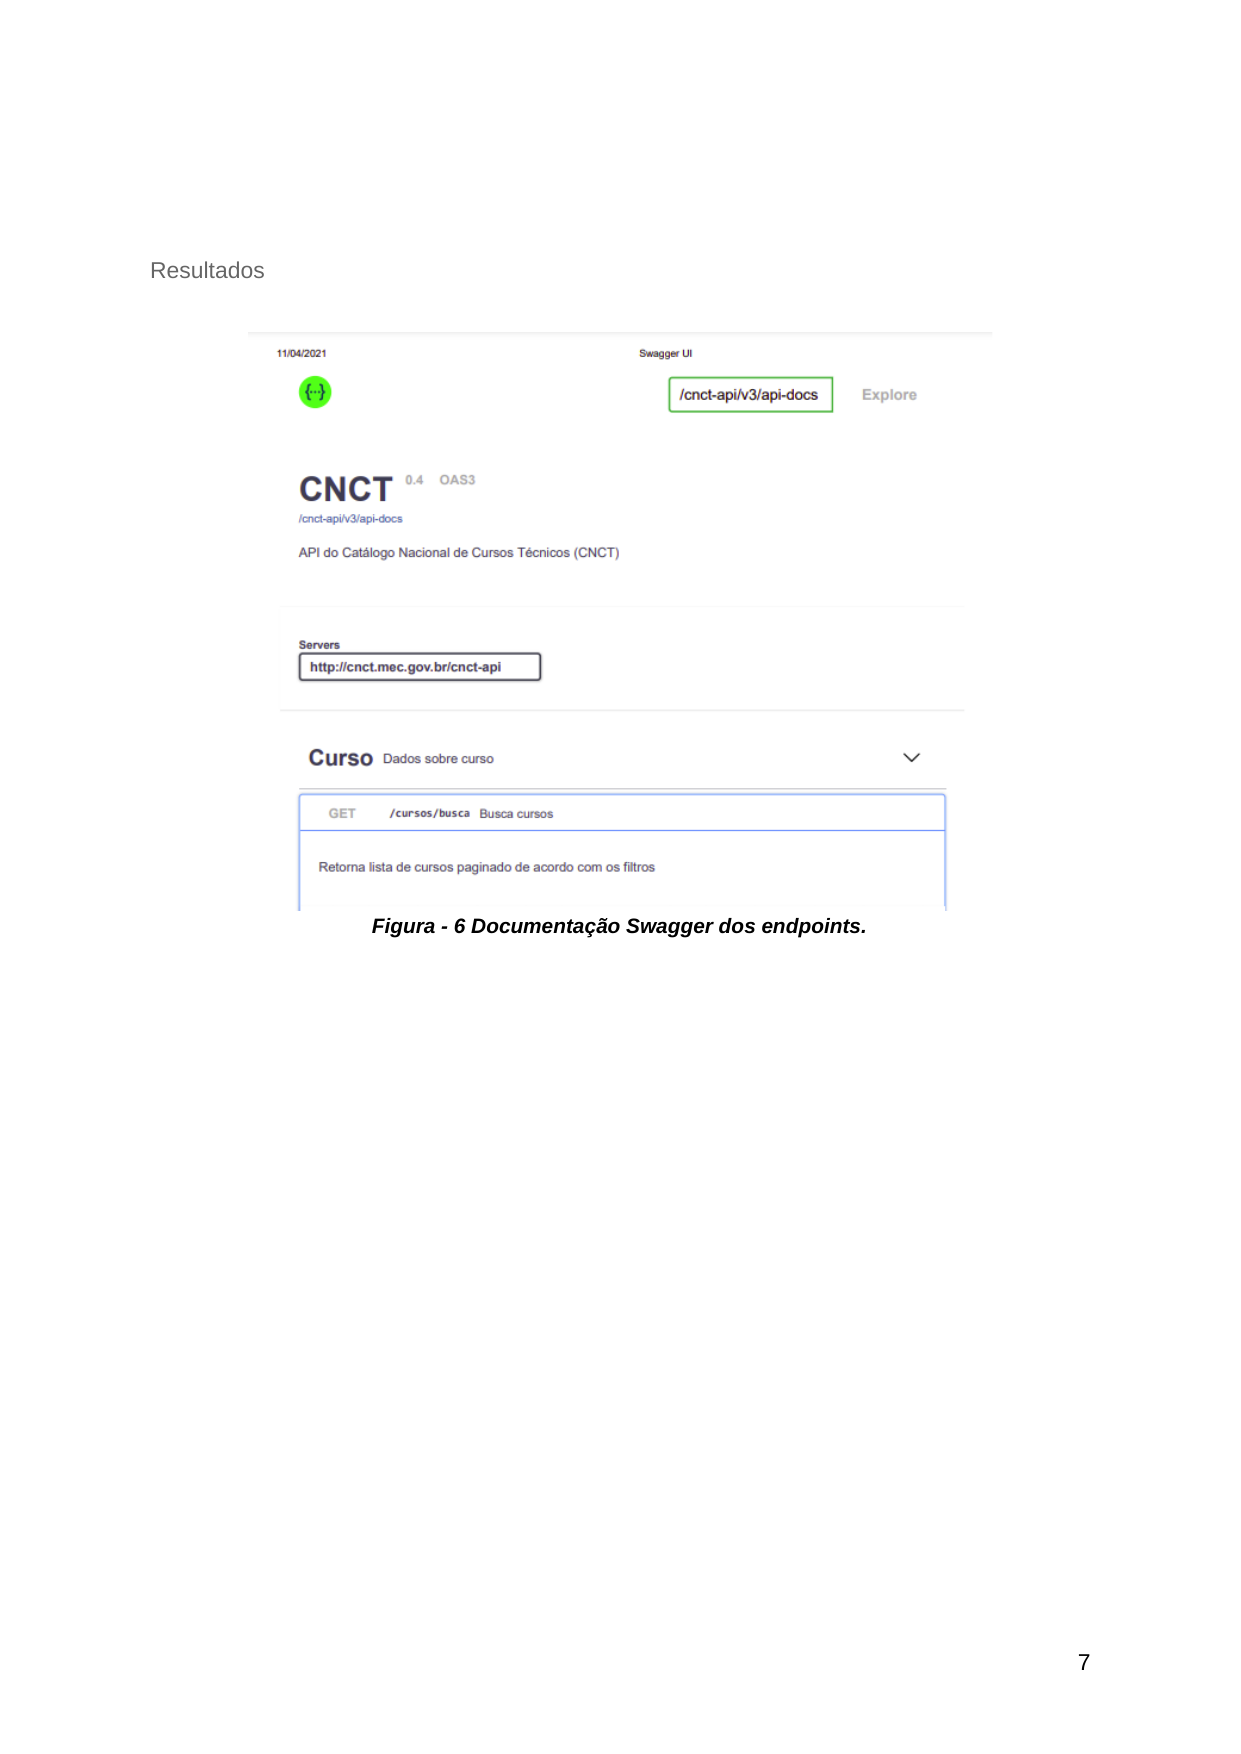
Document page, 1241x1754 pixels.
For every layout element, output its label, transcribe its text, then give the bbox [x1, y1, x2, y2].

table_header Figura - 6 Documentação Swagger dos endpoints. [150, 323, 1091, 952]
subtitle Resultados [150, 257, 1090, 284]
picture [248, 332, 993, 911]
